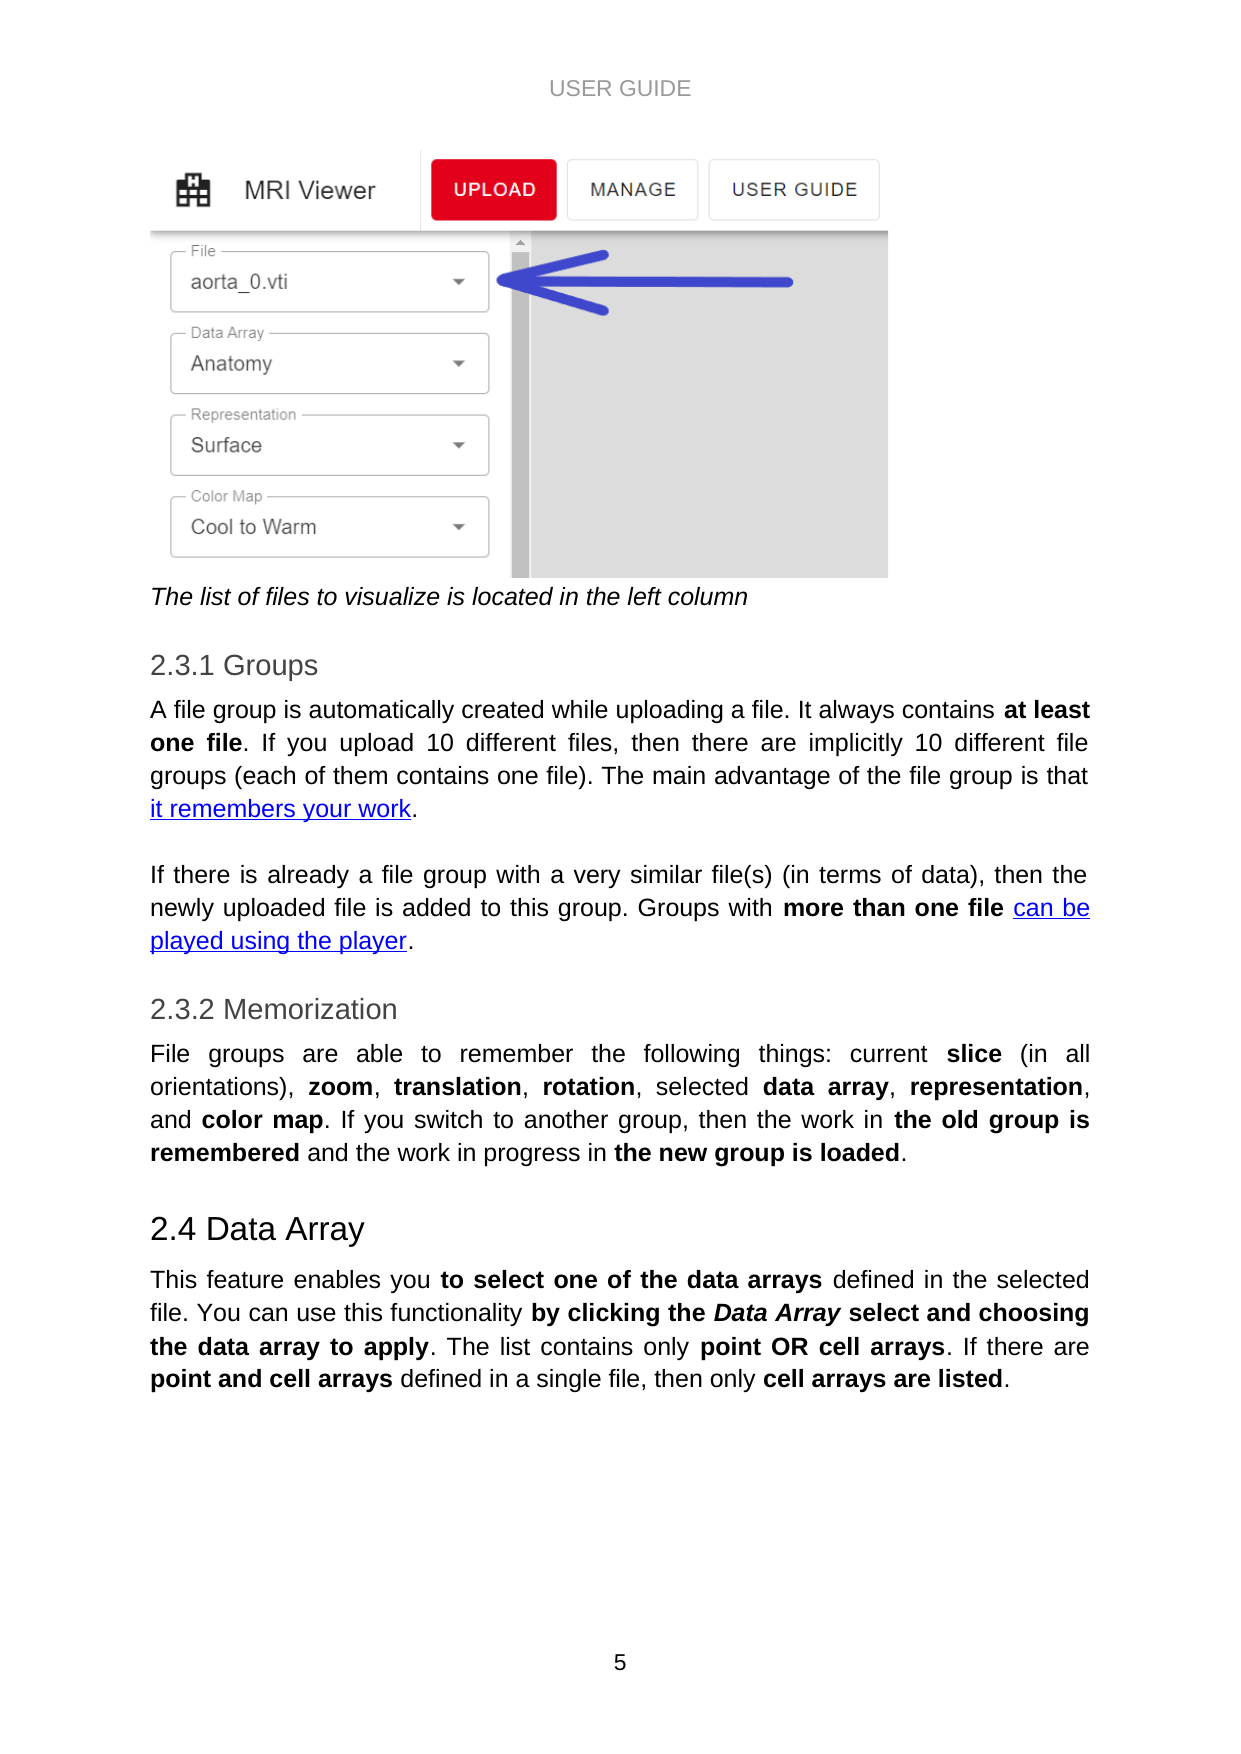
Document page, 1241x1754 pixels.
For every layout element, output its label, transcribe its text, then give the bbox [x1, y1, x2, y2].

picture [150, 150, 889, 578]
text If there is already a file group with a very similar file(s) (in terms of data), then the newly uploaded file is added to this group. Groups with more than one file can be played using the player. [150, 860, 1090, 955]
subtitle 2.3.1 Groups [150, 648, 1090, 681]
text A file group is automatically created while uploading a file. It always contains at least one file. If you upload 10 different files, then there are implicitly 10 different file groups (each of them contains one file). The main advantage of the file group is that it remembers your work. [150, 695, 1090, 823]
text This feature enables you to select one of the data arrays defined in the selected file. You can use this functionality by clicking the Data Array select and choosing the data array to apply. The list contains only point OR cell arrays. If there are point and cell arrays defined in a single file, then only cell arrays are listed. [150, 1265, 1090, 1393]
text File groups are able to remember the following things: current slice (in all orientations), zoom, translation, rotation, selected data array, representation, and color map. If you switch to another group, then the work in the old group is remembered and the work in progress in the new group is loaded. [150, 1039, 1090, 1167]
text The list of files to visualize is located in the left column [150, 582, 1090, 610]
subtitle 2.4 Data Array [150, 1209, 1090, 1247]
subtitle 2.3.2 Memorization [150, 992, 1090, 1026]
